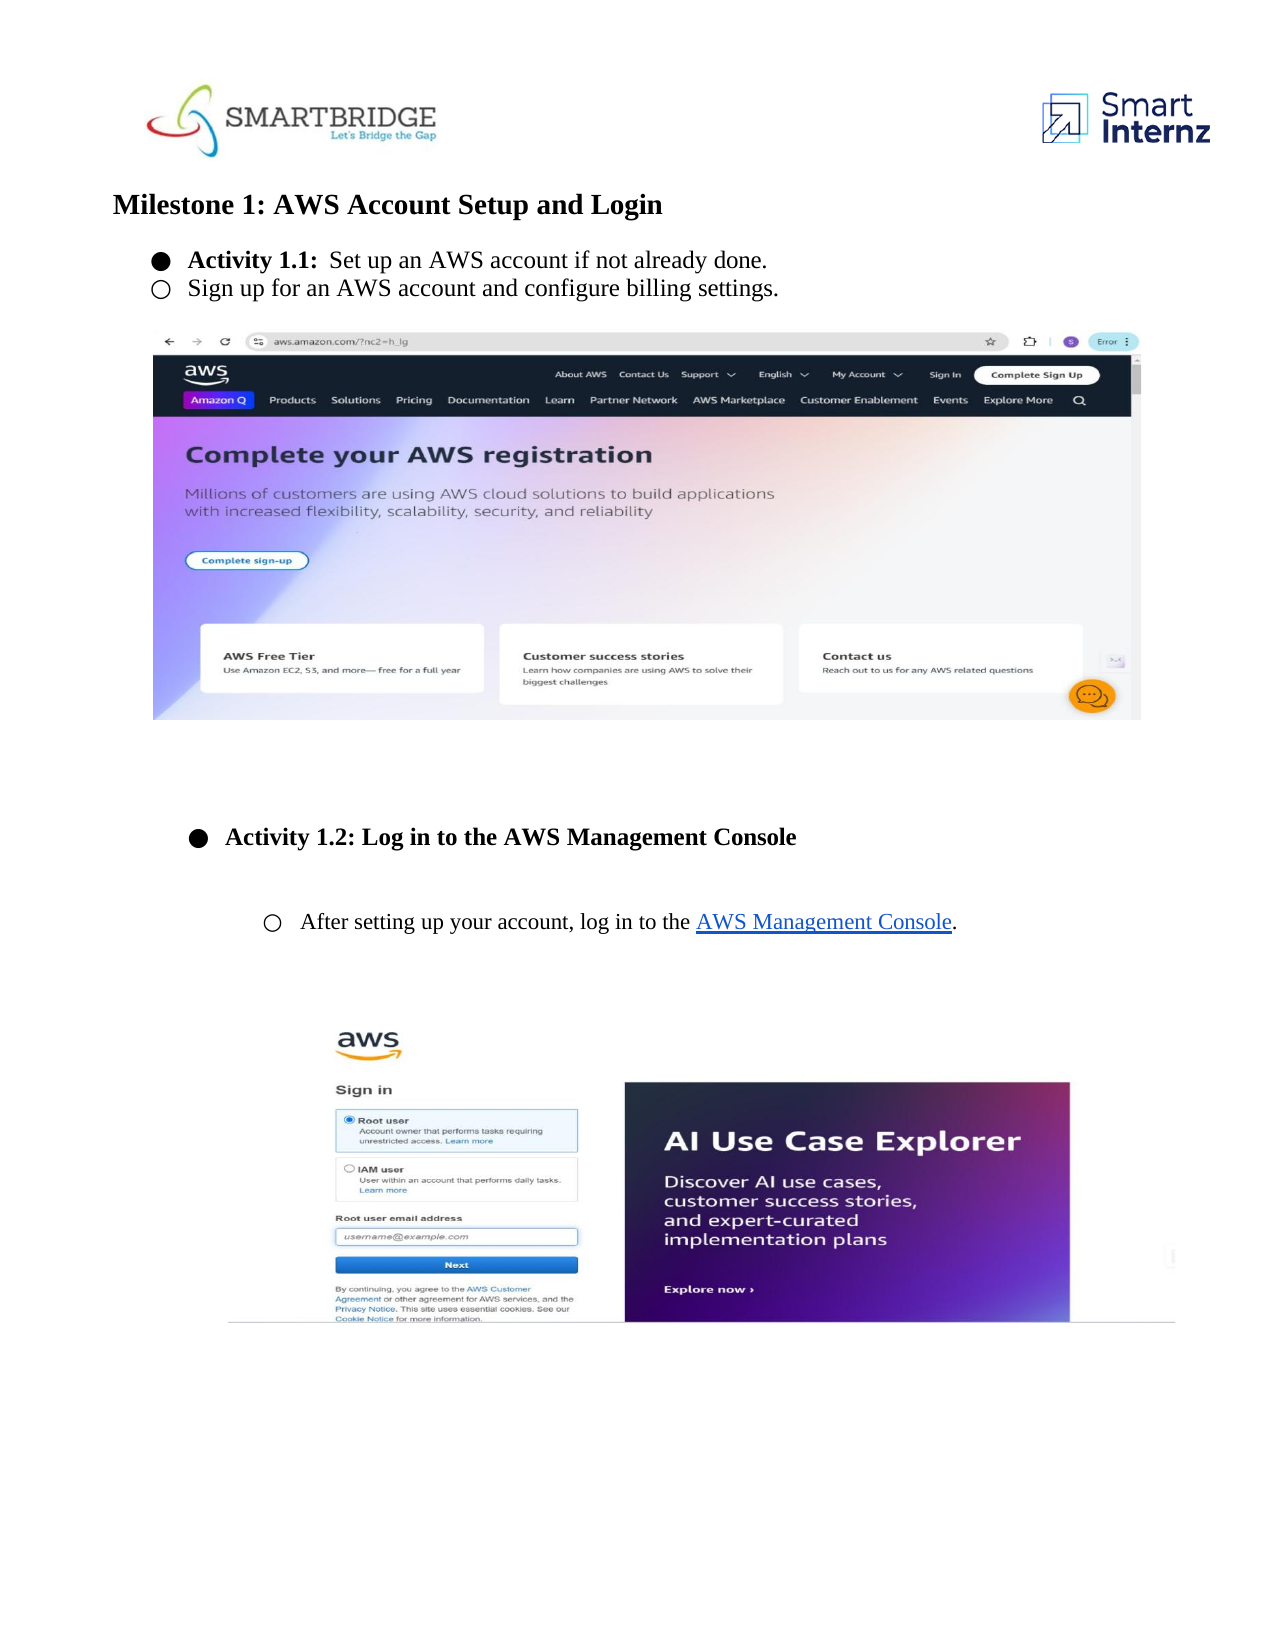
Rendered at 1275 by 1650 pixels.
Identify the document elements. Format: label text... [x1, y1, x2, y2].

subtitle Activity 1.1: Set up an AWS account if not already done. [150, 245, 1204, 275]
list Sign up for an AWS account and configure billing settings. [150, 275, 1204, 302]
picture [153, 330, 1142, 720]
picture [228, 1032, 1175, 1323]
picture [143, 78, 439, 161]
list After setting up your account, log in to the AWS Management Console. [262, 905, 1204, 936]
subtitle Milestone 1: AWS Account Setup and Login [113, 187, 1204, 221]
subtitle Activity 1.2: Log in to the AWS Management Console [187, 818, 1204, 852]
picture [1037, 92, 1214, 143]
